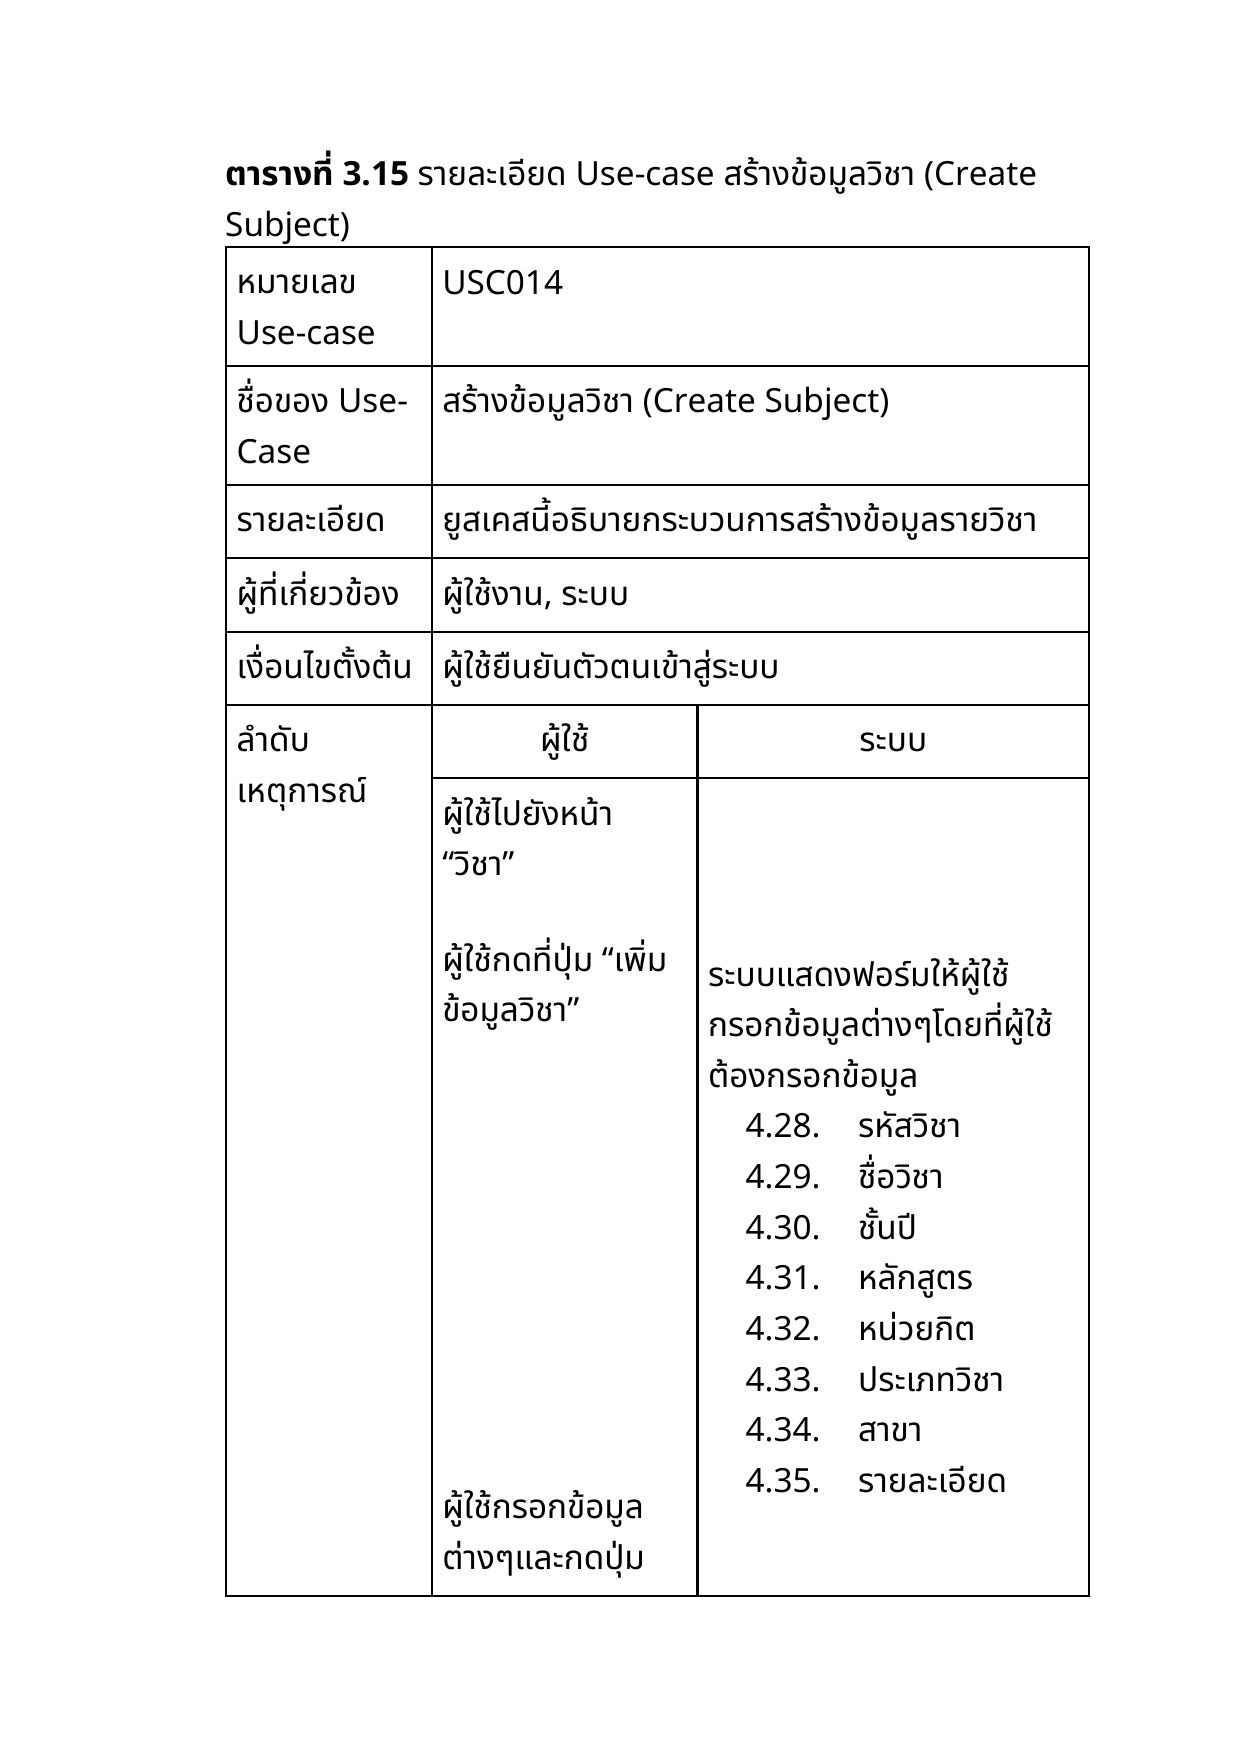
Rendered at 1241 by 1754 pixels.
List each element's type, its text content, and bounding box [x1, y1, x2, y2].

table_cell ระบบ [699, 706, 1088, 777]
table_cell ชื่อของ Use-Case [227, 367, 431, 484]
table_cell ผู้ใช้ [433, 706, 696, 777]
table_cell สร้างข้อมูลวิชา (Create Subject) [433, 367, 1088, 484]
table_cell ผู้ใช้งาน, ระบบ [433, 559, 1088, 631]
table_header USC014 [433, 248, 1088, 365]
table_cell ยูสเคสนี้อธิบายกระบวนการสร้างข้อมูลรายวิชา [433, 486, 1088, 557]
table_header หมายเลข Use-case [227, 248, 431, 365]
table_cell ผู้ที่เกี่ยวข้อง [227, 559, 431, 631]
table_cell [699, 779, 1088, 1595]
table_cell ผู้ใช้ยืนยันตัวตนเข้าสู่ระบบ [433, 633, 1088, 704]
table_cell ลำดับเหตุการณ์ [227, 706, 431, 1595]
table_cell รายละเอียด [227, 486, 431, 557]
table_cell เงื่อนไขตั้งต้น [227, 633, 431, 704]
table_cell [433, 779, 696, 1595]
